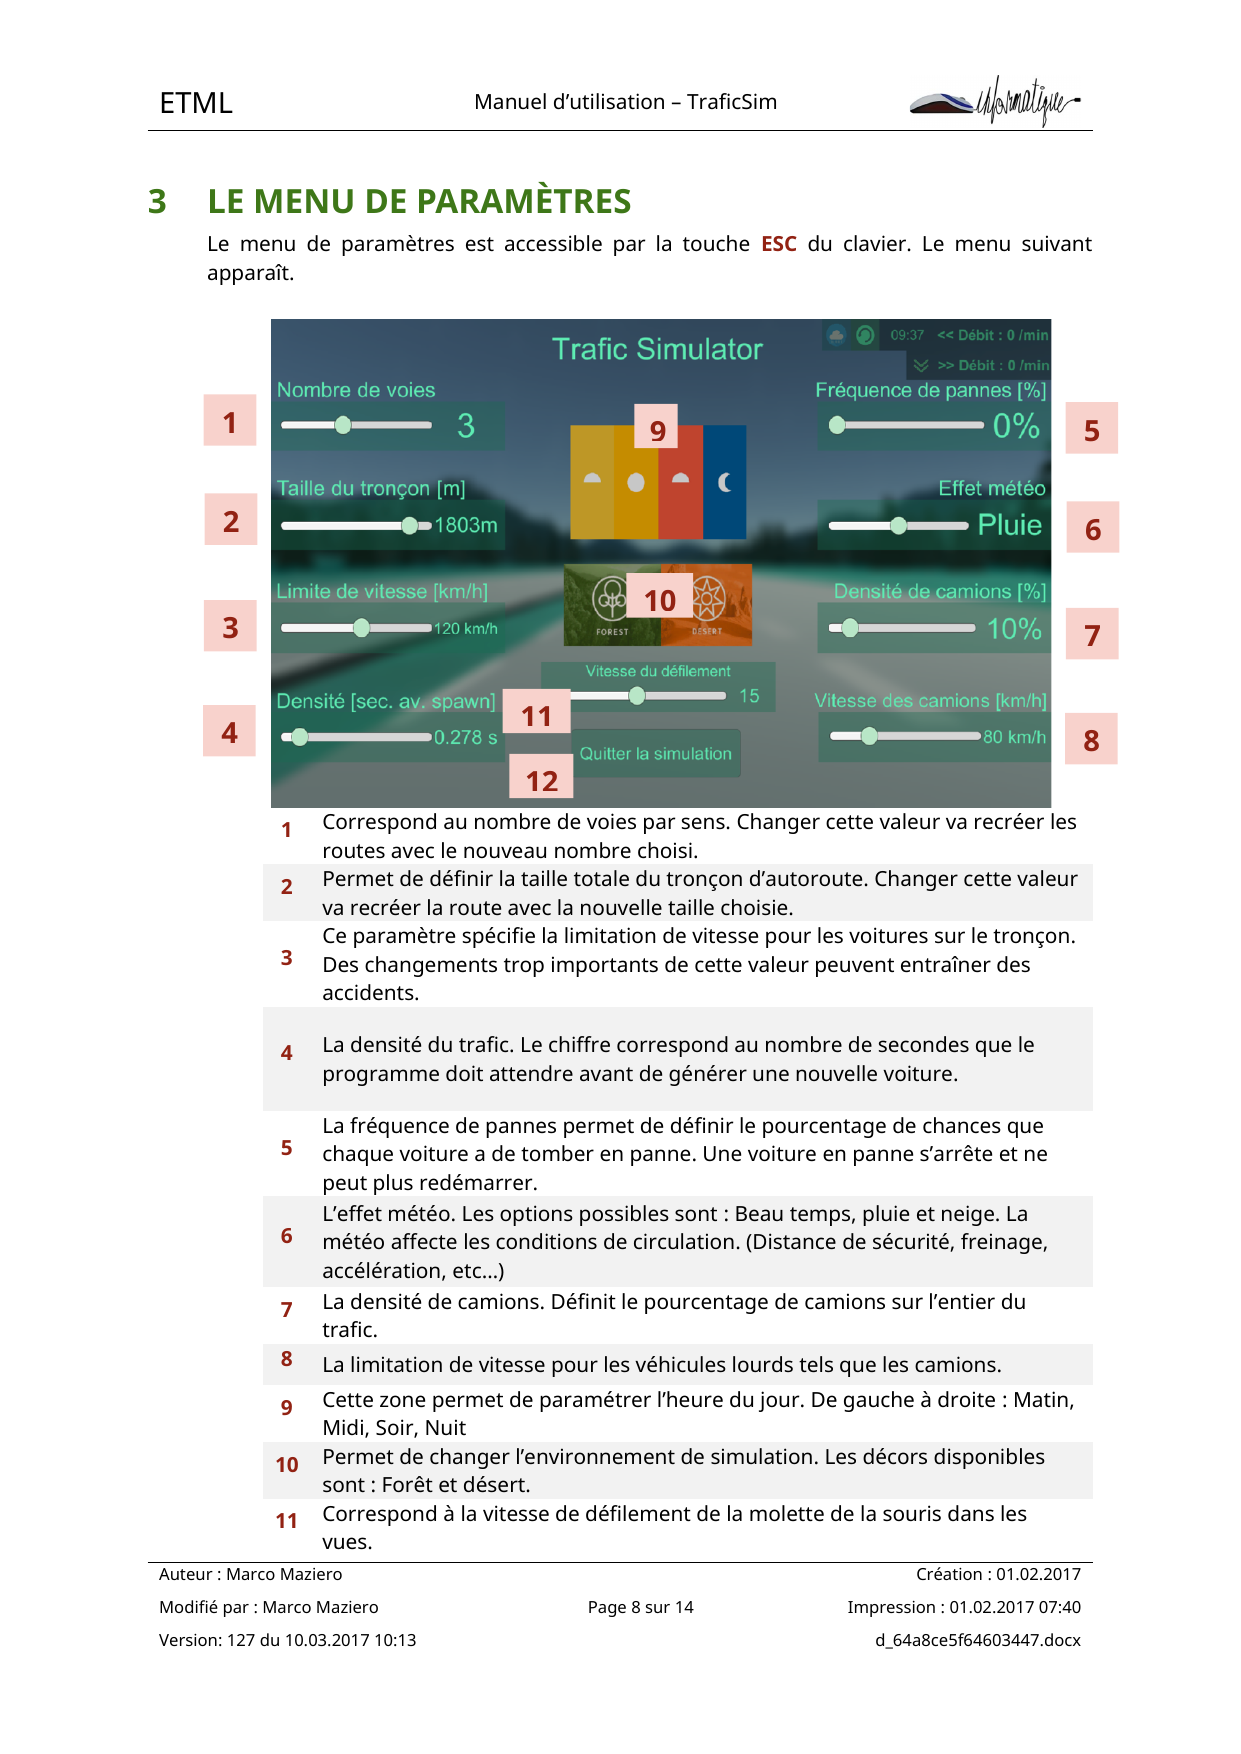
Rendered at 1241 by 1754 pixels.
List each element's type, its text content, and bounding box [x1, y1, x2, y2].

table_cell Cette zone permet de paramétrer l’heure du jour. De gauche à droite : Matin, Midi, Soir, Nuit [311, 1385, 1093, 1442]
table_cell La limitation de vitesse pour les véhicules lourds tels que les camions. [311, 1344, 1093, 1385]
picture [909, 75, 1082, 128]
table_cell 4 [263, 1007, 311, 1111]
table_cell 2 [263, 864, 311, 921]
table_cell 5 [263, 1111, 311, 1196]
table_header Correspond au nombre de voies par sens. Changer cette valeur va recréer les routes avec le nouveau nombre choisi. [311, 808, 1093, 864]
table_cell 11 [263, 1499, 311, 1556]
table_header 1 [263, 808, 311, 864]
table_cell L’effet météo. Les options possibles sont : Beau temps, pluie et neige. La météo affecte les conditions de circulation. (Distance de sécurité, freinage, accélération, etc…) [311, 1196, 1093, 1287]
table_cell Permet de définir la taille totale du tronçon d’autoroute. Changer cette valeur va recréer la route avec la nouvelle taille choisie. [311, 864, 1093, 921]
table_cell 3 [263, 921, 311, 1007]
table_cell Correspond à la vitesse de défilement de la molette de la souris dans les vues. [311, 1499, 1093, 1556]
table_cell 9 [263, 1385, 311, 1442]
table_cell La densité de camions. Définit le pourcentage de camions sur l’entier du trafic. [311, 1287, 1093, 1344]
table_cell La densité du trafic. Le chiffre correspond au nombre de secondes que le programme doit attendre avant de générer une nouvelle voiture. [311, 1007, 1093, 1111]
table_cell 6 [263, 1196, 311, 1287]
text Le menu de paramètres est accessible par la touche ESC du clavier. Le menu suivant apparaît. [207, 229, 1092, 286]
subtitle Le menu de paramètres [148, 178, 1092, 223]
table_cell 10 [263, 1442, 311, 1499]
table_cell 7 [263, 1287, 311, 1344]
picture [271, 319, 1052, 808]
table_cell La fréquence de pannes permet de définir le pourcentage de chances que chaque voiture a de tomber en panne. Une voiture en panne s’arrête et ne peut plus redémarrer. [311, 1111, 1093, 1196]
table_cell 8 [263, 1344, 311, 1385]
table_cell Permet de changer l’environnement de simulation. Les décors disponibles sont : Forêt et désert. [311, 1442, 1093, 1499]
table_cell Ce paramètre spécifie la limitation de vitesse pour les voitures sur le tronçon. Des changements trop importants de cette valeur peuvent entraîner des accidents. [311, 921, 1093, 1007]
